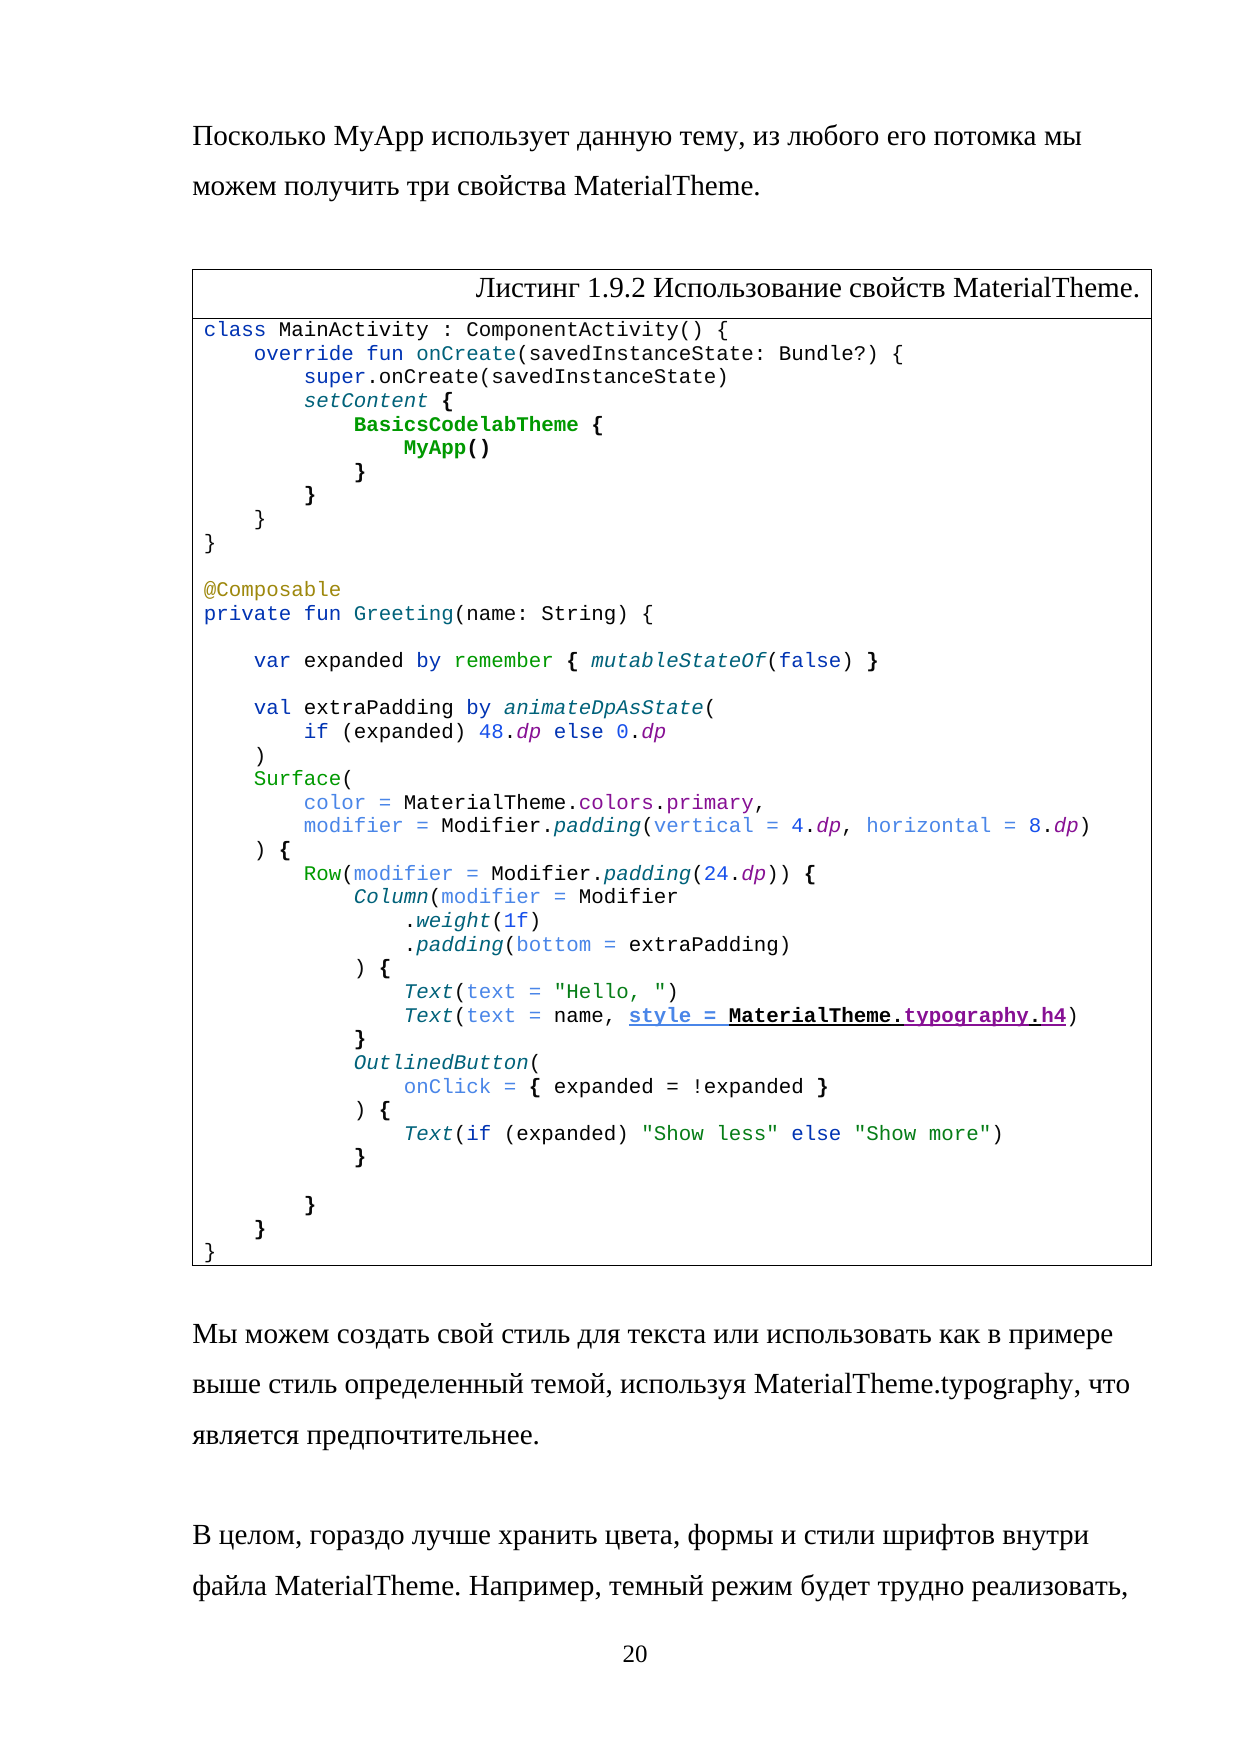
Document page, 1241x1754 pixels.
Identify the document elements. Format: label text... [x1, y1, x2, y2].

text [192, 1517, 1152, 1601]
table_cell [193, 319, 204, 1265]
text Посколько MyApp использует данную тему, из любого его потомка мы можем получить три свойства MaterialTheme. [192, 118, 1152, 202]
table_header Листинг 1.9.2 Использование свойств MaterialTheme. [193, 270, 1151, 318]
text Мы можем создать свой стиль для текста или использовать как в примере выше стиль определенный темой, используя MaterialTheme.typography, что является предпочтительнее. [192, 1316, 1152, 1450]
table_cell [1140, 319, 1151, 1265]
